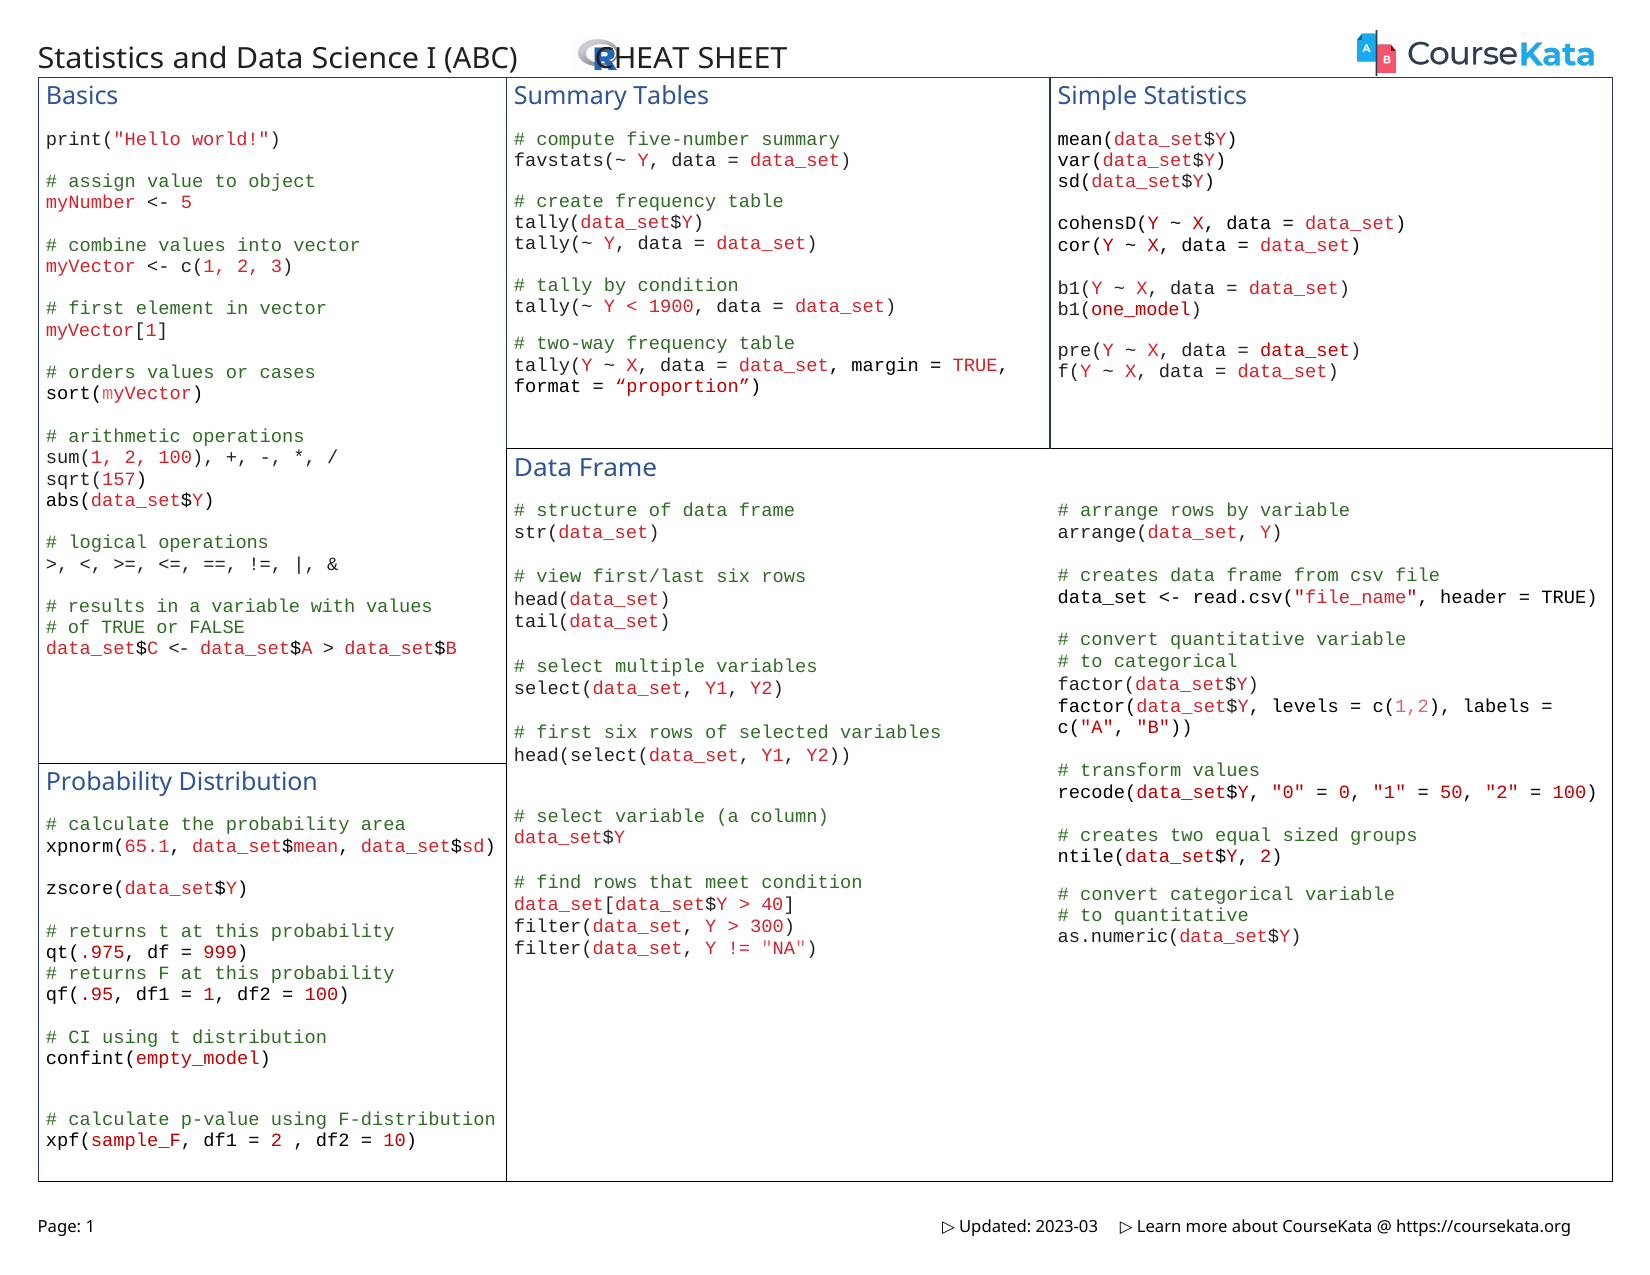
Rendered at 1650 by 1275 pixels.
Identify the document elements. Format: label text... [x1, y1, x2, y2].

table_header Basics print("Hello world!") # assign value to object myNumber <- 5 # combine values into vector myVector <- c(1, 2, 3) # first element in vector myVector[1] # orders values or cases sort(myVector) # arithmetic operations sum(1, 2, 100), +, -, *, / sqrt(157) abs(data_set$Y) # logical operations >, <, >=, <=, ==, !=, |, & # results in a variable with values # of TRUE or FALSE data_set$C <- data_set$A > data_set$B [39, 78, 506, 763]
table_header Summary Tables # compute five-number summary favstats(~ Y, data = data_set) # create frequency table tally(data_set$Y) tally(~ Y, data = data_set) # tally by condition tally(~ Y < 1900, data = data_set) # two-way frequency table tally(Y ~ X, data = data_set, margin = TRUE, format = “proportion”) [507, 78, 1049, 448]
table_cell # arrange rows by variable arrange(data_set, Y) # creates data frame from csv file data_set <- read.csv("file_name", header = TRUE) # convert quantitative variable # to categorical factor(data_set$Y) factor(data_set$Y, levels = c(1,2), labels = c("A", "B")) # transform values recode(data_set$Y, "0" = 0, "1" = 50, "2" = 100) # creates two equal sized groups ntile(data_set$Y, 2) # convert categorical variable # to quantitative as.numeric(data_set$Y) [1050, 449, 1612, 1181]
picture [1357, 28, 1595, 77]
table_header Simple Statistics mean(data_set$Y) var(data_set$Y) sd(data_set$Y) cohensD(Y ~ X, data = data_set) cor(Y ~ X, data = data_set) b1(Y ~ X, data = data_set) b1(one_model) pre(Y ~ X, data = data_set) f(Y ~ X, data = data_set) [1051, 78, 1612, 448]
picture [571, 34, 625, 75]
table_cell Data Frame # structure of data frame str(data_set) # view first/last six rows head(data_set) tail(data_set) # select multiple variables select(data_set, Y1, Y2) # first six rows of selected variables head(select(data_set, Y1, Y2)) # select variable (a column) data_set$Y # find rows that meet condition data_set[data_set$Y > 40] filter(data_set, Y > 300) filter(data_set, Y != "NA") [507, 449, 1050, 1181]
table_cell Probability Distribution # calculate the probability area xpnorm(65.1, data_set$mean, data_set$sd) zscore(data_set$Y) # returns t at this probability qt(.975, df = 999) # returns F at this probability qf(.95, df1 = 1, df2 = 100) # CI using t distribution confint(empty_model) # calculate p-value using F-distribution xpf(sample_F, df1 = 2 , df2 = 10) [39, 764, 506, 1181]
